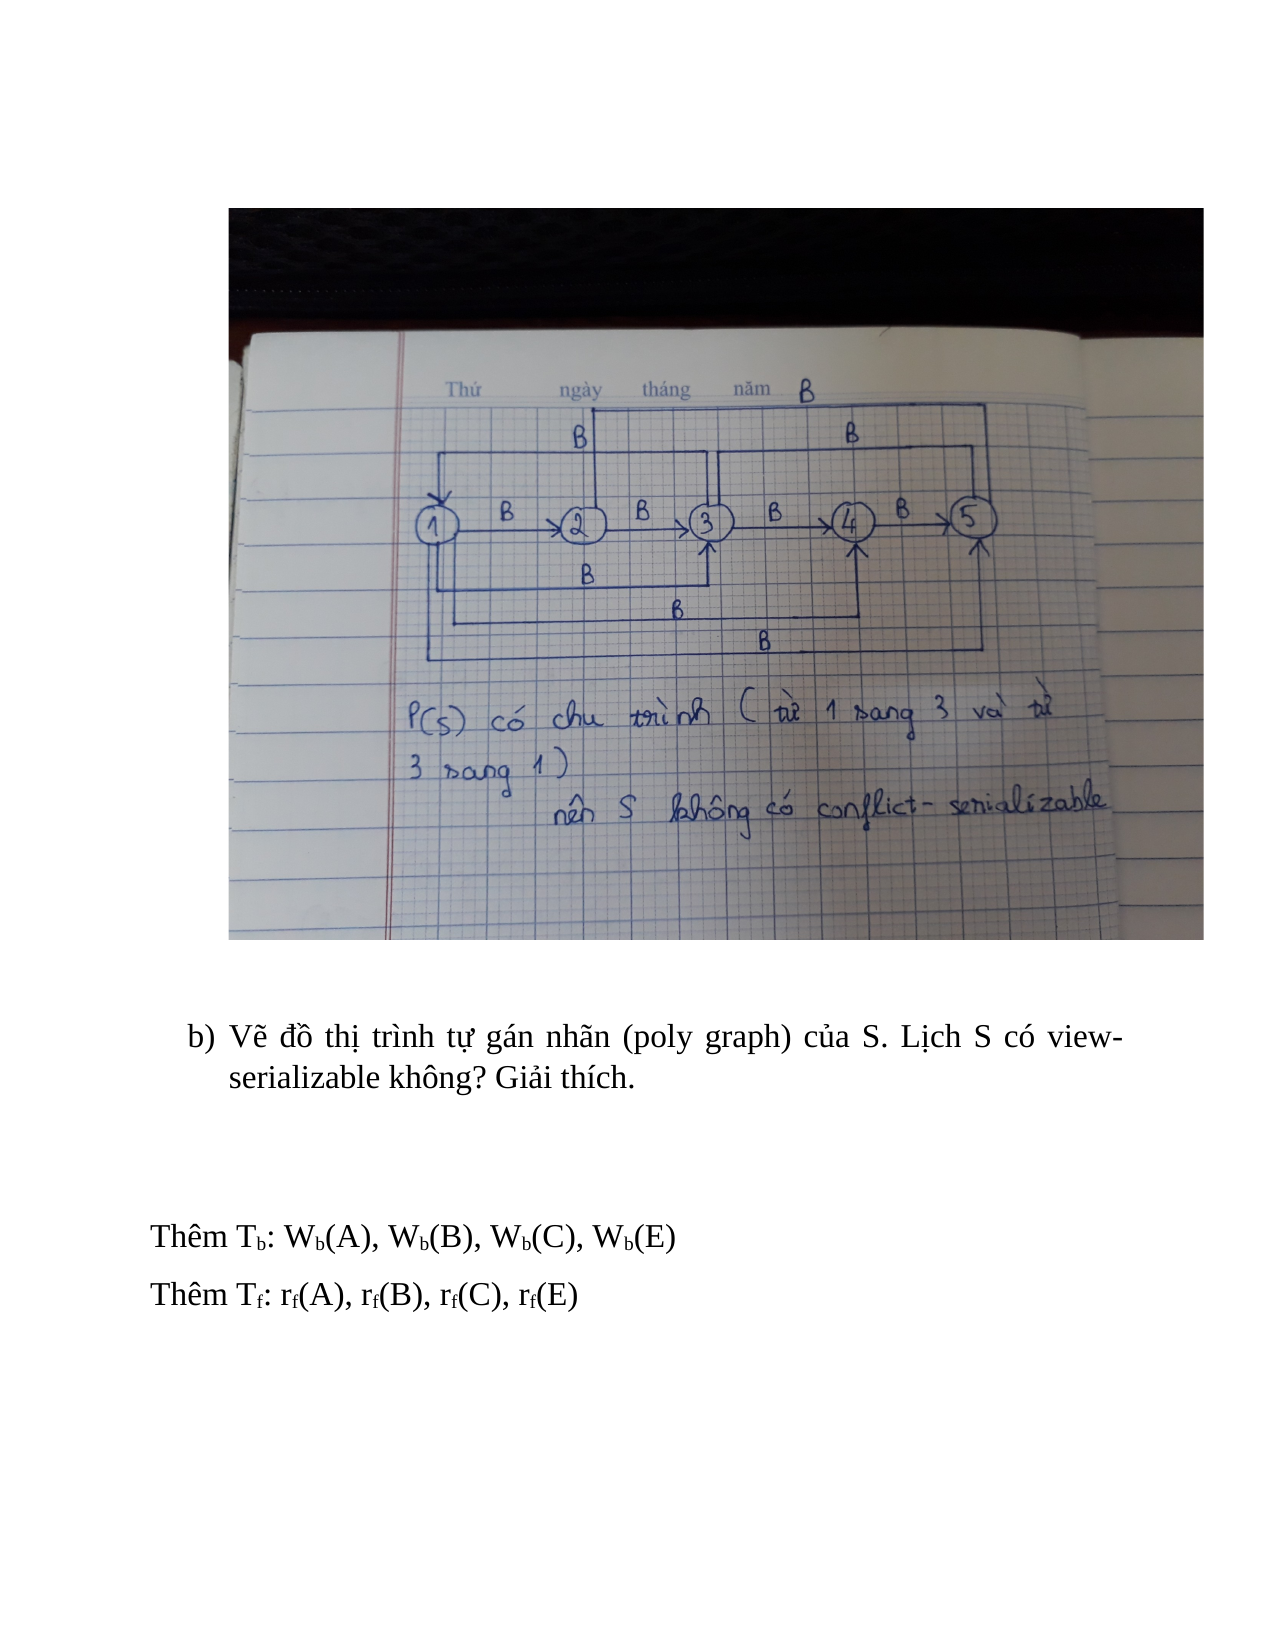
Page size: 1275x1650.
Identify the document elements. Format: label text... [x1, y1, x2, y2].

list Vẽ đồ thị trình tự gán nhãn (poly graph) của S. Lịch S có view-serializable không? Giải thích. [187, 1016, 1125, 1096]
text Thêm Tb: Wb(A), Wb(B), Wb(C), Wb(E) [150, 1216, 1125, 1254]
picture [228, 208, 1204, 940]
text Thêm Tf: rf(A), rf(B), rf(C), rf(E) [150, 1274, 1125, 1312]
